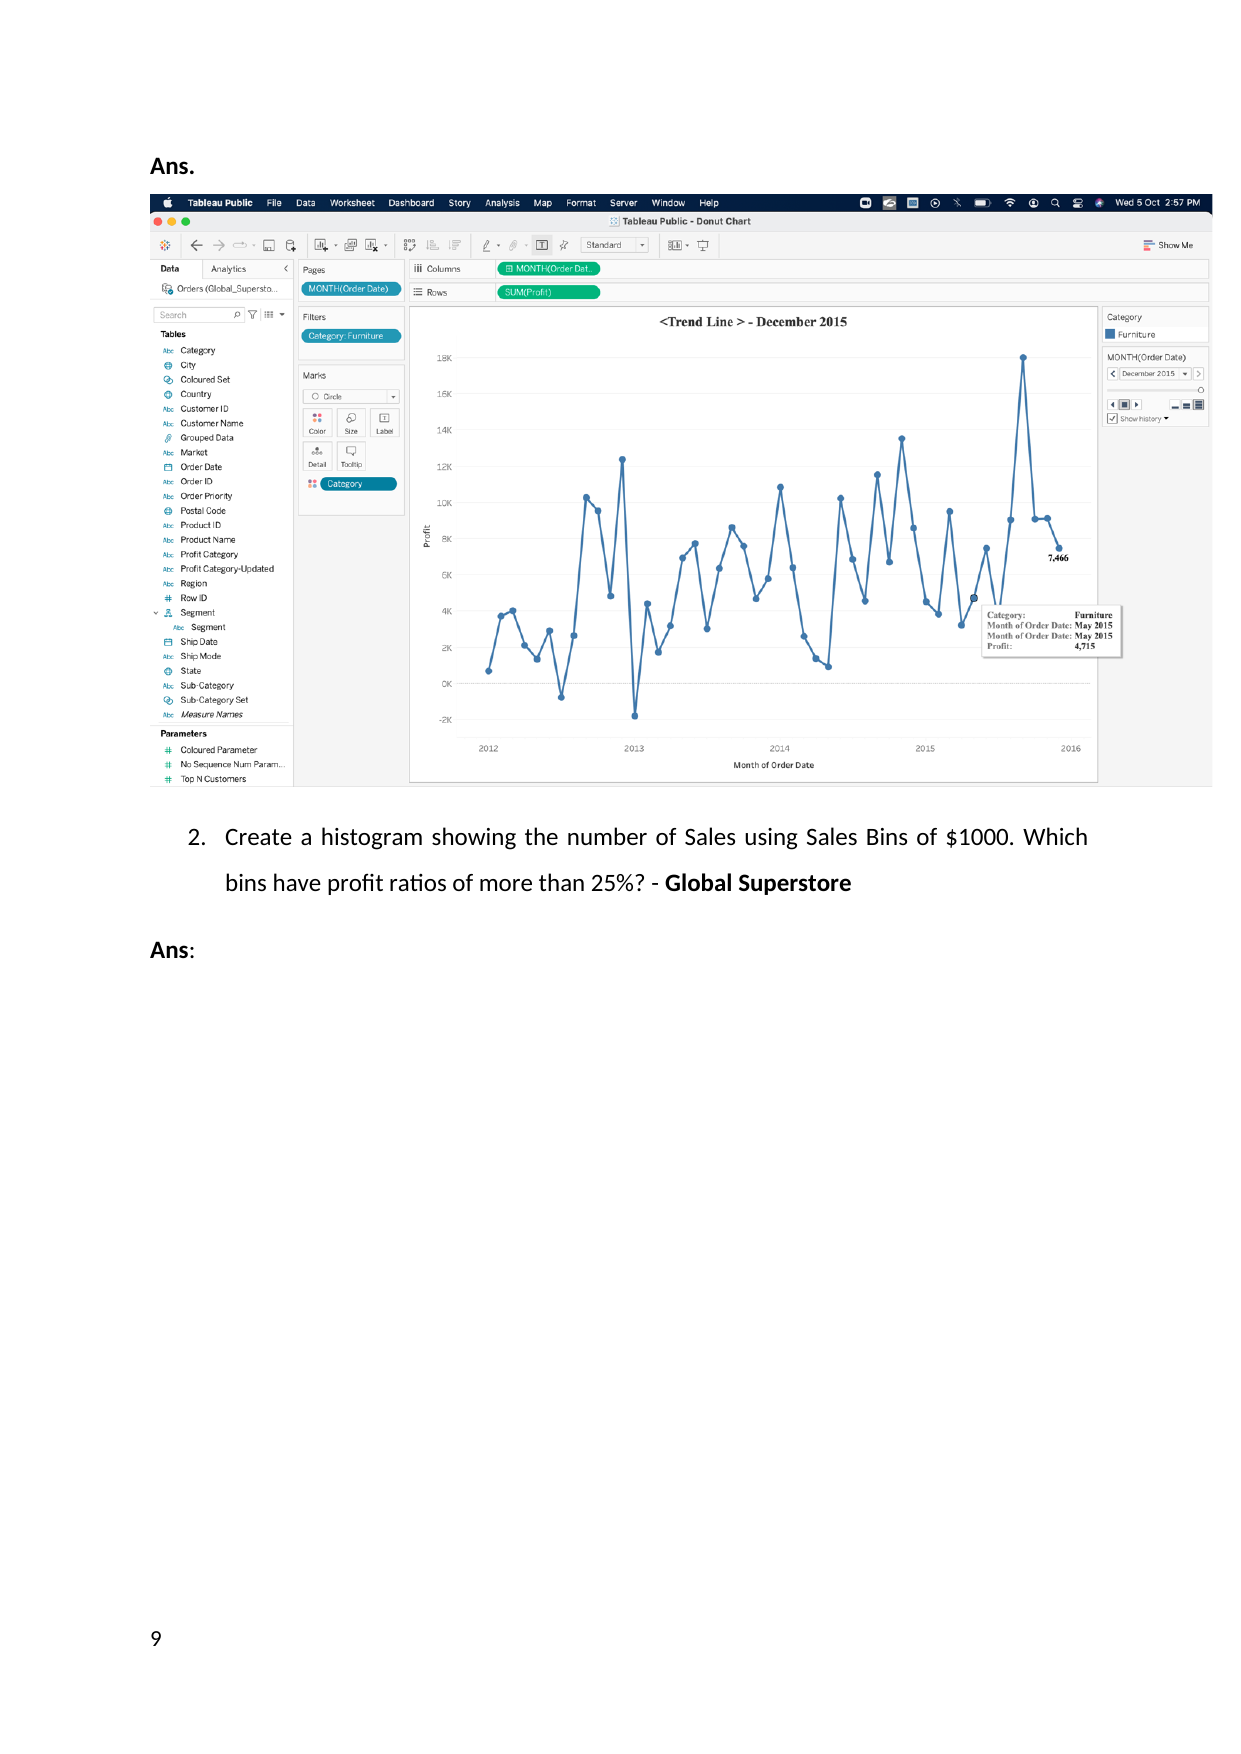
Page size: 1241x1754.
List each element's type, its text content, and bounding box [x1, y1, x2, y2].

list Create a histogram showing the number of Sales using Sales Bins of $1000. Which bins have profit ratios of more than 25%? - Global Superstore [187, 821, 1090, 898]
picture [150, 194, 1213, 787]
text Ans: [150, 934, 1090, 964]
text Ans. [150, 150, 1090, 194]
